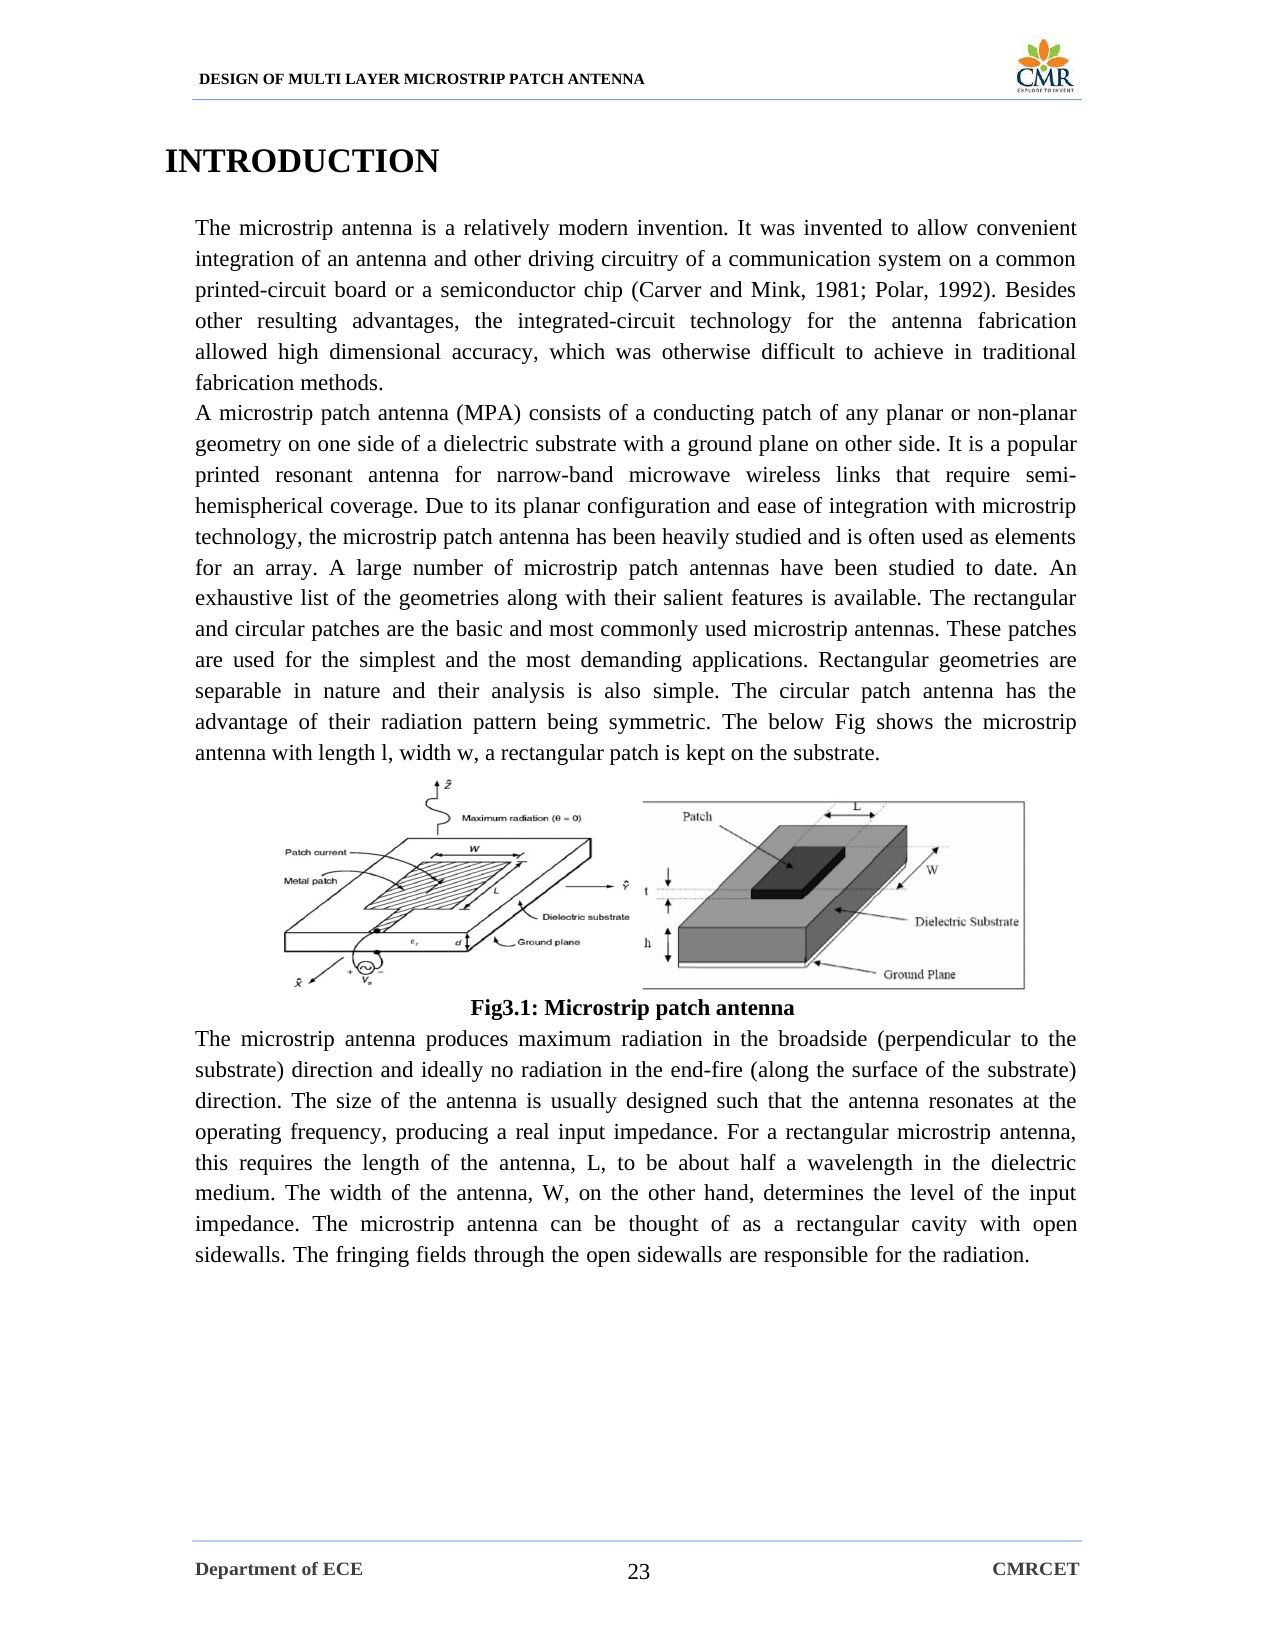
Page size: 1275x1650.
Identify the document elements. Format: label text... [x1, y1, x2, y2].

subtitle INTRODUCTION [127, 141, 1167, 180]
text The microstrip antenna is a relatively modern invention. It was invented to allow convenient integration of an antenna and other driving circuitry of a communication system on a common printed-circuit board or a semiconductor chip (Carver and Mink, 1981; Polar, 1992). Besides other resulting advantages, the integrated-circuit technology for the antenna fabrication allowed high dimensional accuracy, which was otherwise difficult to achieve in traditional fabrication methods. [195, 214, 1078, 395]
text The microstrip antenna produces maximum radiation in the broadside (perpendicular to the substrate) direction and ideally no radiation in the end-fire (along the surface of the substrate) direction. The size of the antenna is usually designed such that the antenna resonates at the operating frequency, producing a real input impedance. For a rectangular microstrip antenna, this requires the length of the antenna, L, to be about half a wavelength in the dielectric medium. The width of the antenna, W, on the other hand, determines the level of the input impedance. The microstrip antenna can be thought of as a rectangular cavity with open sidewalls. The fringing fields through the open sidewalls are responsible for the radiation. [195, 1025, 1078, 1267]
text A microstrip patch antenna (MPA) consists of a conducting patch of any planar or non-planar geometry on one side of a dielectric substrate with a ground plane on other side. It is a popular printed resonant antenna for narrow-band microwave wireless links that require semi- hemispherical coverage. Due to its planar configuration and ease of integration with microstrip technology, the microstrip patch antenna has been heavily studied and is often used as elements for an array. A large number of microstrip patch antennas have been studied to date. An exhaustive list of the geometries along with their salient features is available. The rectangular and circular patches are the basic and most commonly used microstrip antennas. These patches are used for the simplest and the most demanding applications. Rectangular geometries are separable in nature and their analysis is also simple. The circular patch antenna has the advantage of their radiation pattern being symmetric. The below Fig shows the microstrip antenna with length l, width w, a rectangular patch is kept on the substrate. [195, 399, 1078, 765]
picture [642, 799, 1027, 992]
picture [282, 776, 630, 989]
picture [1010, 34, 1079, 93]
